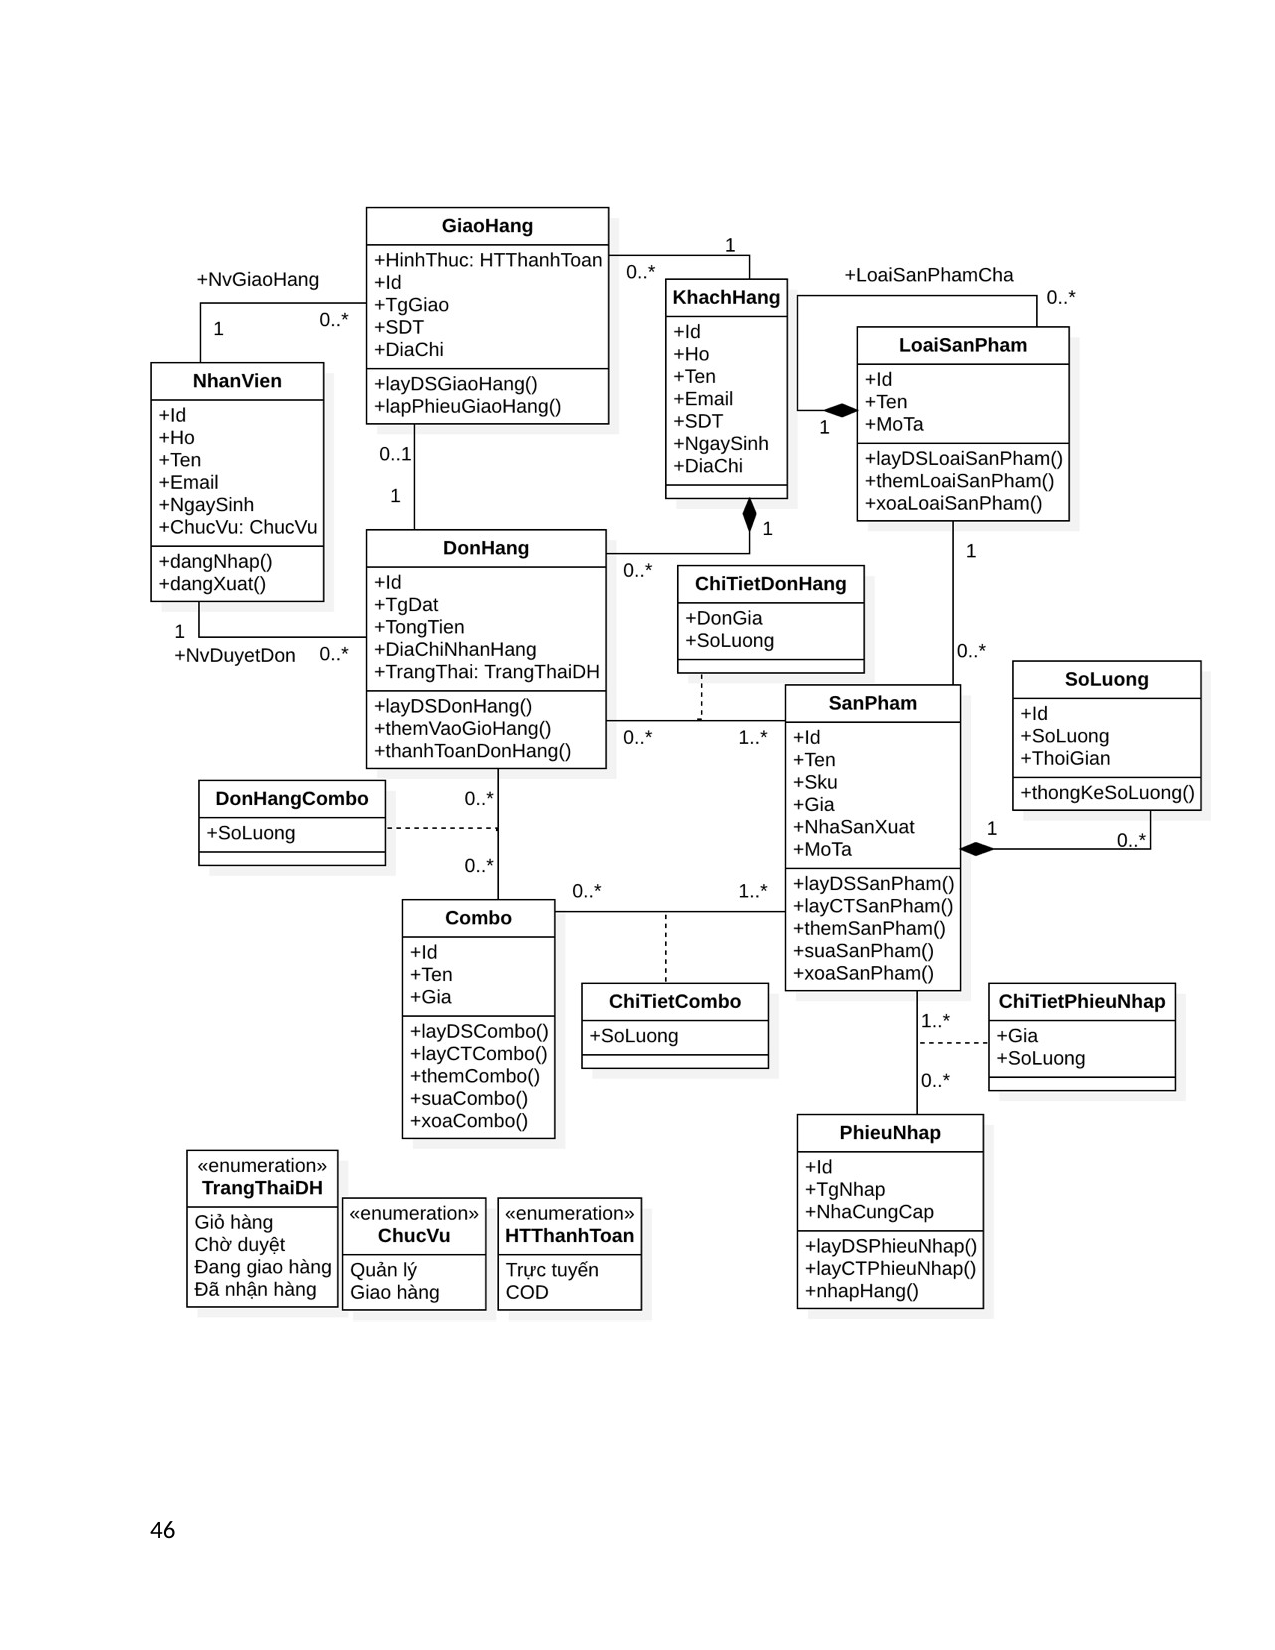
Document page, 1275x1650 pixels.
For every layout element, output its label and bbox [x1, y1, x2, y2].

picture [150, 206, 1211, 1322]
